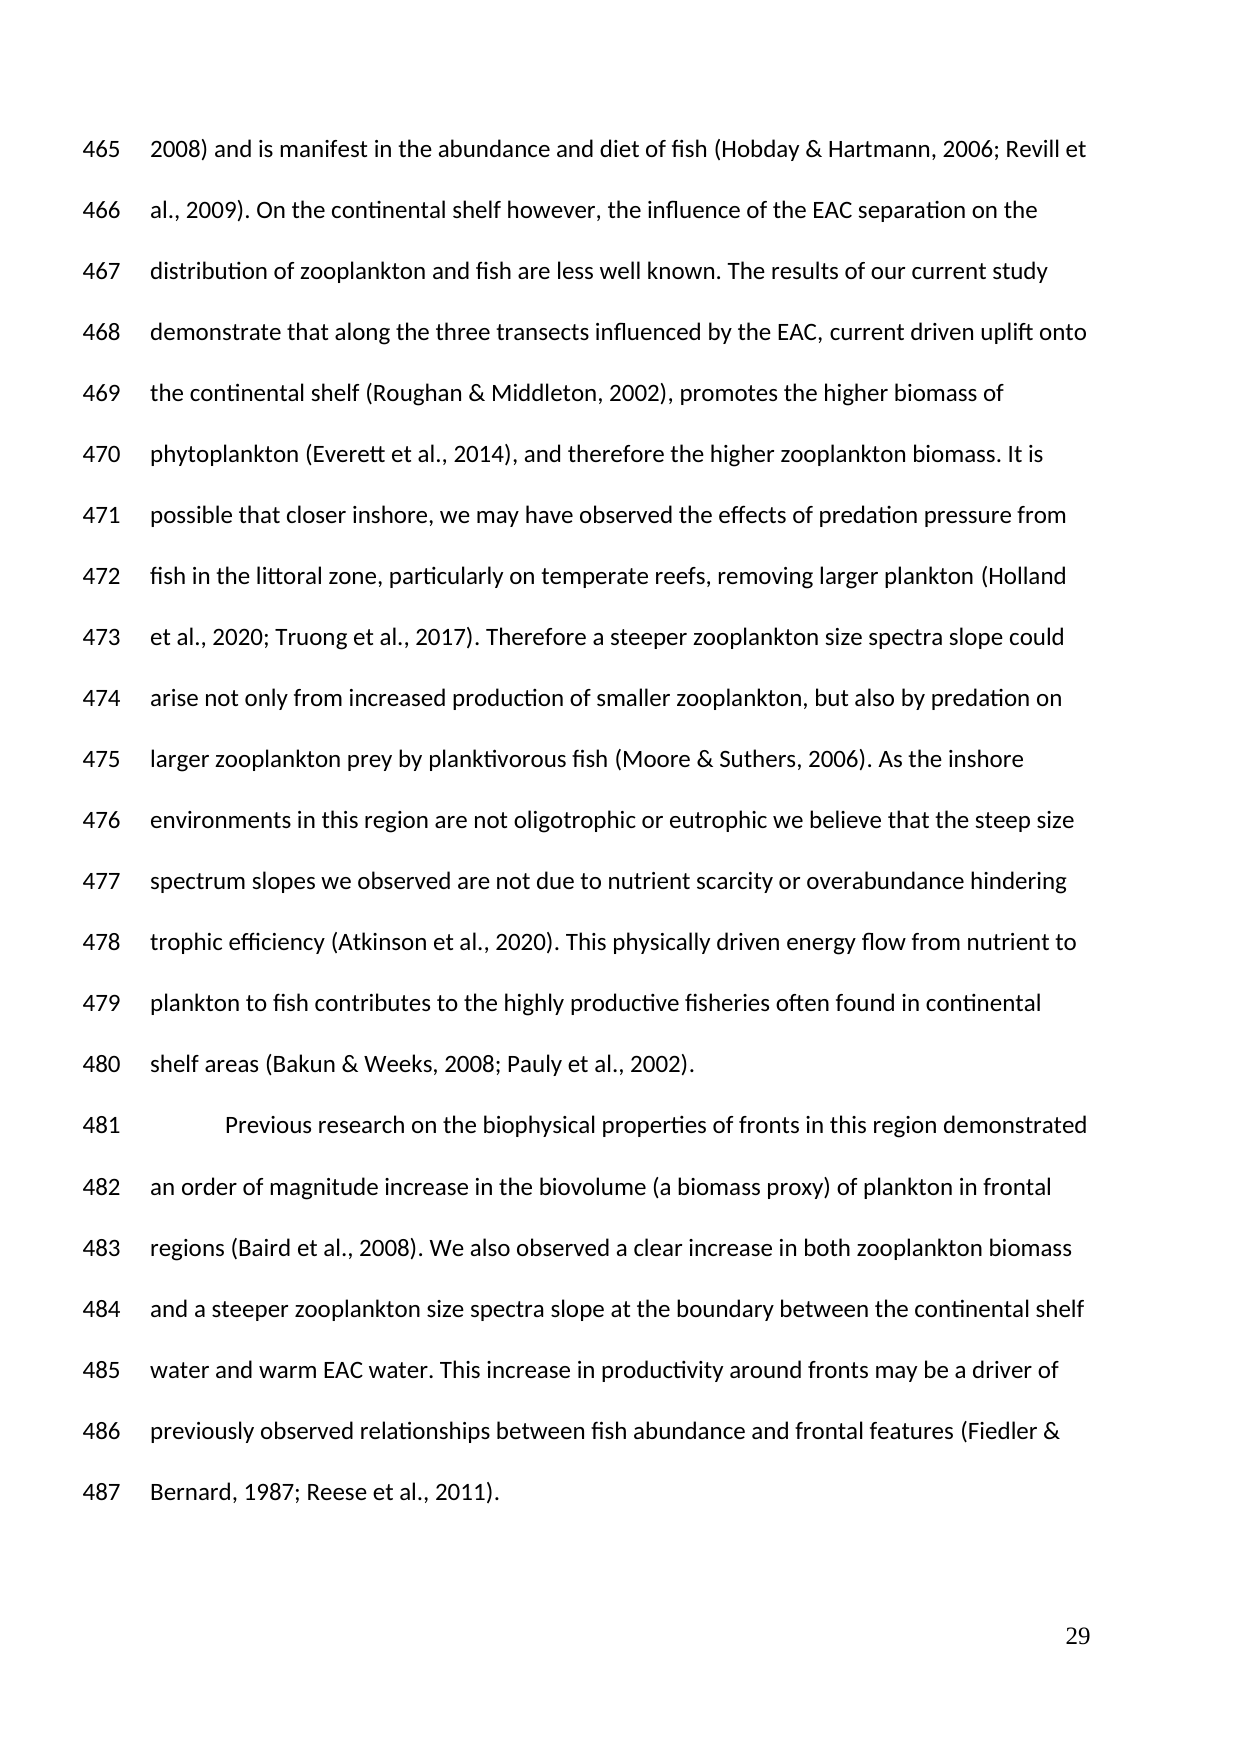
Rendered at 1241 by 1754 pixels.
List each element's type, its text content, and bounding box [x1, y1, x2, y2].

text Previous research on the biophysical properties of fronts in this region demonstrated an order of magnitude increase in the biovolume (a biomass proxy) of plankton in frontal regions (Baird et al., 2008). We also observed a clear increase in both zooplankton biomass and a steeper zooplankton size spectra slope at the boundary between the continental shelf water and warm EAC water. This increase in productivity around fronts may be a driver of previously observed relationships between fish abundance and frontal features (Fiedler & Bernard, 1987; Reese et al., 2011). [150, 1109, 1090, 1506]
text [150, 133, 1090, 1079]
